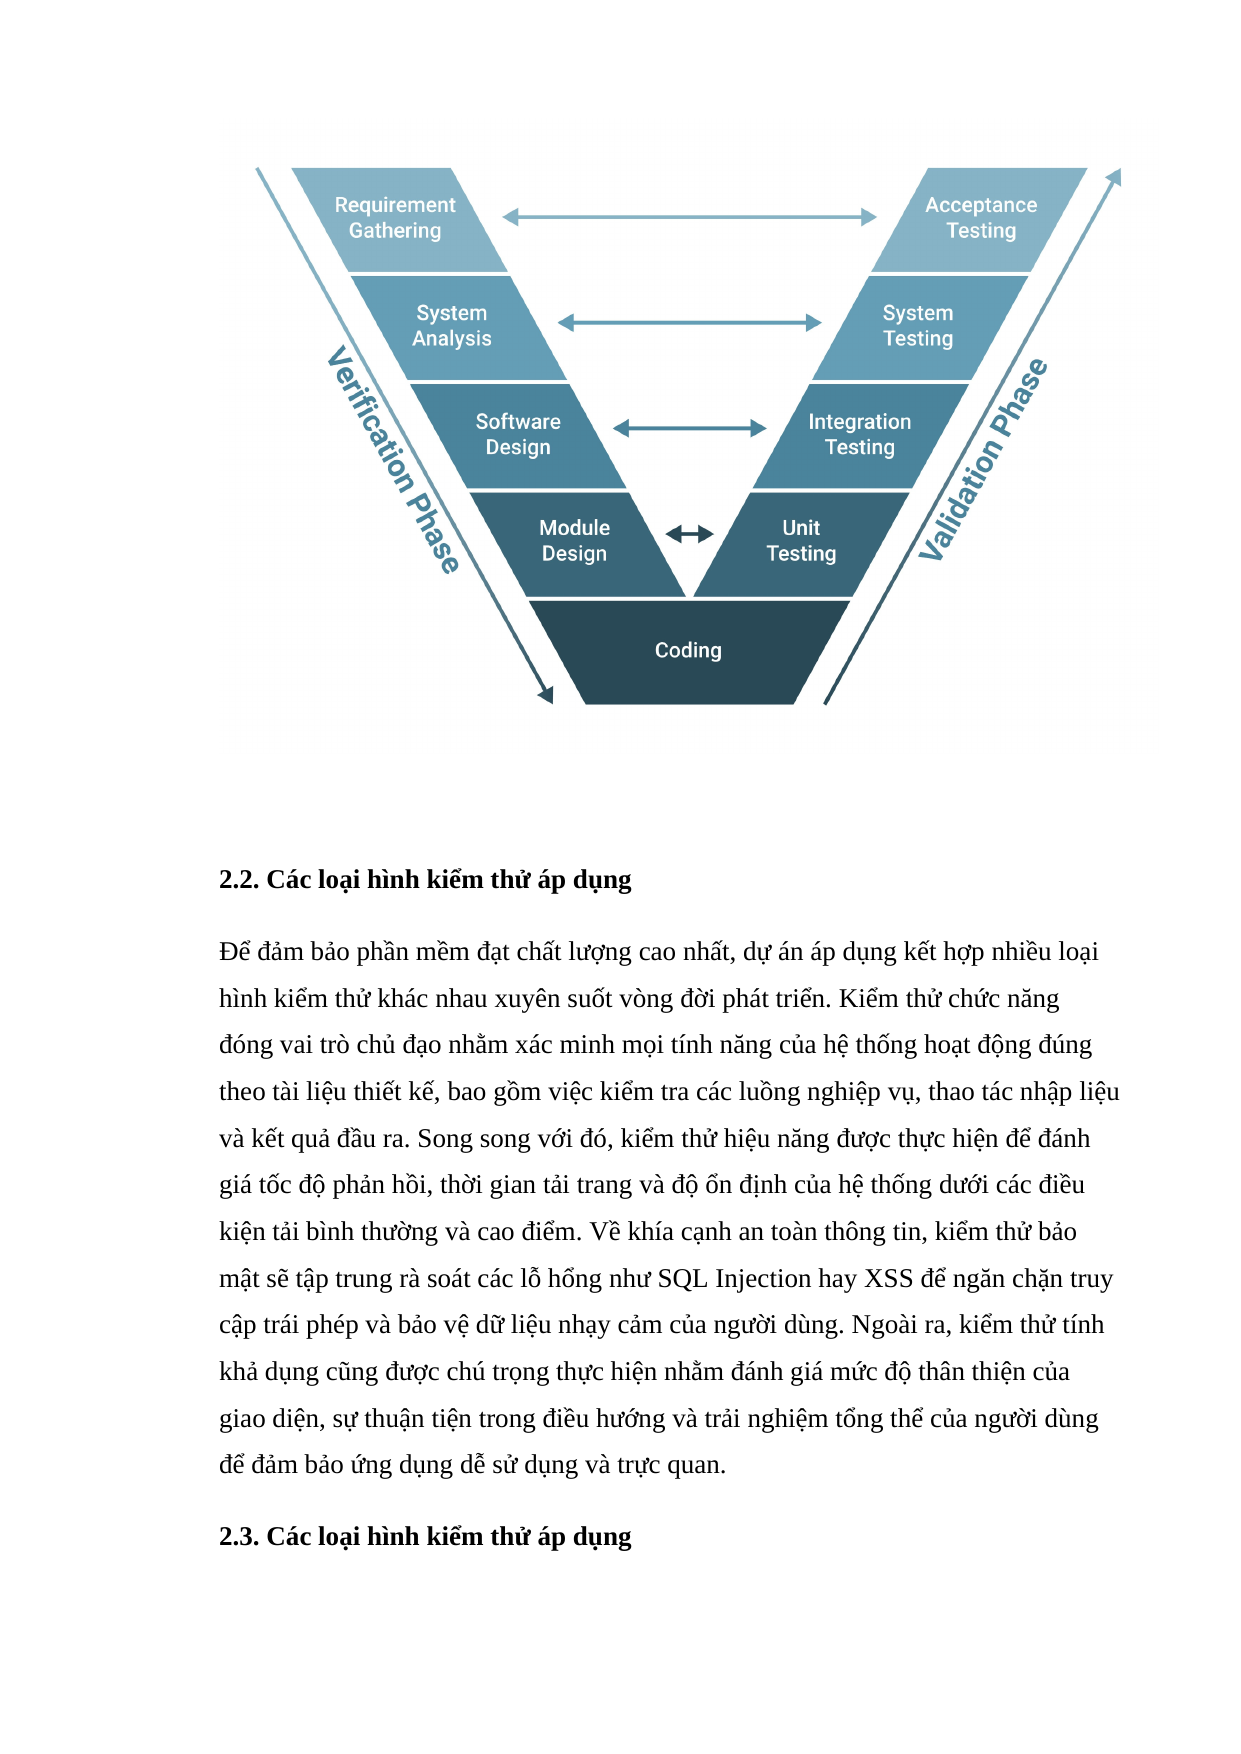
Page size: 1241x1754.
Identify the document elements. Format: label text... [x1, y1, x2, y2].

text 2.2. Các loại hình kiểm thử áp dụng [219, 863, 1122, 894]
text Để đảm bảo phần mềm đạt chất lượng cao nhất, dự án áp dụng kết hợp nhiều loại hình kiểm thử khác nhau xuyên suốt vòng đời phát triển. Kiểm thử chức năng đóng vai trò chủ đạo nhằm xác minh mọi tính năng của hệ thống hoạt động đúng theo tài liệu thiết kế, bao gồm việc kiểm tra các luồng nghiệp vụ, thao tác nhập liệu và kết quả đầu ra. Song song với đó, kiểm thử hiệu năng được thực hiện để đánh giá tốc độ phản hồi, thời gian tải trang và độ ổn định của hệ thống dưới các điều kiện tải bình thường và cao điểm. Về khía cạnh an toàn thông tin, kiểm thử bảo mật sẽ tập trung rà soát các lỗ hổng như SQL Injection hay XSS để ngăn chặn truy cập trái phép và bảo vệ dữ liệu nhạy cảm của người dùng. Ngoài ra, kiểm thử tính khả dụng cũng được chú trọng thực hiện nhằm đánh giá mức độ thân thiện của giao diện, sự thuận tiện trong điều hướng và trải nghiệm tổng thể của người dùng để đảm bảo ứng dụng dễ sử dụng và trực quan. [219, 935, 1122, 1479]
picture [218, 118, 1159, 754]
subtitle 2.3. Các loại hình kiểm thử áp dụng [219, 1520, 1122, 1551]
